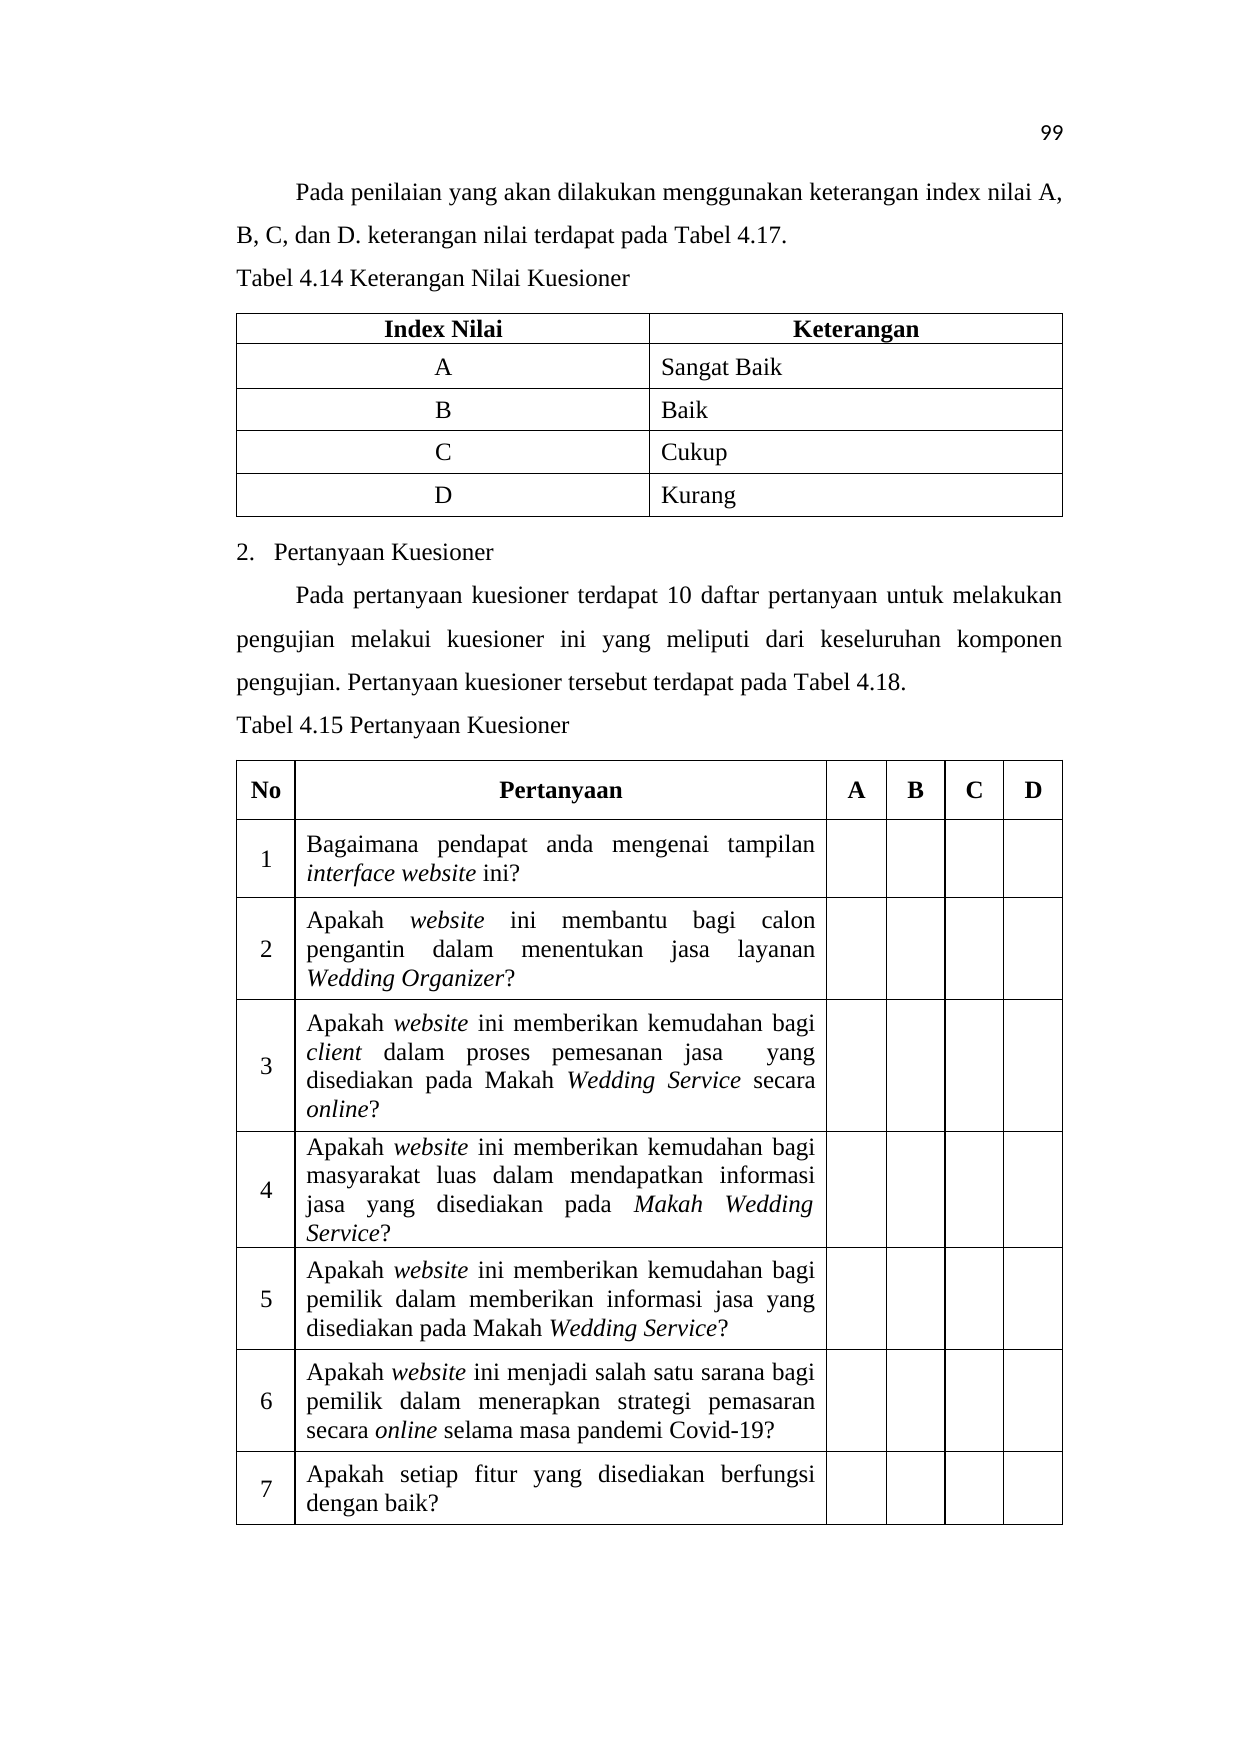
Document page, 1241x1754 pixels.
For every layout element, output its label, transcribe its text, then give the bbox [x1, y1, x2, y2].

table_cell 4 [237, 1132, 294, 1247]
table_cell [827, 1452, 886, 1524]
table_header No [237, 761, 294, 818]
table_cell Apakah website ini memberikan kemudahan bagi masyarakat luas dalam mendapatkan informasi jasa yang disediakan pada Makah Wedding Service? [296, 1132, 826, 1247]
table_cell [946, 820, 1003, 897]
table_cell [887, 820, 944, 897]
table_header Keterangan [650, 314, 1062, 343]
table_cell [1004, 820, 1062, 897]
table_cell [946, 1248, 1003, 1349]
table_cell B [237, 389, 649, 429]
table_header Index Nilai [237, 314, 649, 343]
table_cell 1 [237, 820, 294, 897]
table_cell [1004, 1132, 1062, 1247]
table_cell Apakah website ini memberikan kemudahan bagi pemilik dalam memberikan informasi jasa yang disediakan pada Makah Wedding Service? [296, 1248, 826, 1349]
table_cell 6 [237, 1350, 294, 1451]
table_cell [887, 1350, 944, 1451]
table_header C [946, 761, 1003, 818]
table_cell [1004, 1452, 1062, 1524]
table_cell C [237, 431, 649, 473]
table_cell Apakah website ini menjadi salah satu sarana bagi pemilik dalam menerapkan strategi pemasaran secara online selama masa pandemi Covid-19? [296, 1350, 826, 1451]
table_cell Apakah setiap fitur yang disediakan berfungsi dengan baik? [296, 1452, 826, 1524]
table_cell [887, 1248, 944, 1349]
text Pada pertanyaan kuesioner terdapat 10 daftar pertanyaan untuk melakukan pengujian melakui kuesioner ini yang meliputi dari keseluruhan komponen pengujian. Pertanyaan kuesioner tersebut terdapat pada Tabel 4.18. [236, 581, 1063, 696]
table_header Pertanyaan [296, 761, 826, 818]
table_cell [946, 1350, 1003, 1451]
table_cell [827, 1132, 886, 1247]
table_cell [827, 1000, 886, 1131]
table_cell Apakah website ini memberikan kemudahan bagi client dalam proses pemesanan jasa yang disediakan pada Makah Wedding Service secara online? [296, 1000, 826, 1131]
table_cell Sangat Baik [650, 344, 1062, 388]
table_cell [827, 898, 886, 999]
table_cell [887, 898, 944, 999]
table_cell Kurang [650, 474, 1062, 516]
table_cell [827, 1350, 886, 1451]
table_cell [1004, 898, 1062, 999]
table_cell 2 [237, 898, 294, 999]
table_cell [946, 1000, 1003, 1131]
table_cell A [237, 344, 649, 388]
table_cell Baik [650, 389, 1062, 429]
table_cell D [237, 474, 649, 516]
table_cell [946, 898, 1003, 999]
text Tabel 4.15 Pertanyaan Kuesioner [236, 710, 1063, 739]
table_cell [827, 1248, 886, 1349]
table_cell Cukup [650, 431, 1062, 473]
table_cell 5 [237, 1248, 294, 1349]
table_cell [887, 1000, 944, 1131]
table_cell Bagaimana pendapat anda mengenai tampilan interface website ini? [296, 820, 826, 897]
table_cell [946, 1132, 1003, 1247]
table_cell [1004, 1350, 1062, 1451]
table_cell Apakah website ini membantu bagi calon pengantin dalam menentukan jasa layanan Wedding Organizer? [296, 898, 826, 999]
table_header D [1004, 761, 1062, 818]
text Tabel 4.14 Keterangan Nilai Kuesioner [236, 263, 1063, 292]
table_header A [827, 761, 886, 818]
table_cell [1004, 1000, 1062, 1131]
list Pertanyaan Kuesioner [236, 537, 1063, 566]
table_cell [1004, 1248, 1062, 1349]
table_cell 7 [237, 1452, 294, 1524]
table_header B [887, 761, 944, 818]
table_cell [946, 1452, 1003, 1524]
table_cell 3 [237, 1000, 294, 1131]
table_cell [887, 1452, 944, 1524]
table_cell [887, 1132, 944, 1247]
table_cell [827, 820, 886, 897]
list Pada penilaian yang akan dilakukan menggunakan keterangan index nilai A, B, C, dan D. keterangan nilai terdapat pada Tabel 4.17. [236, 177, 1063, 249]
